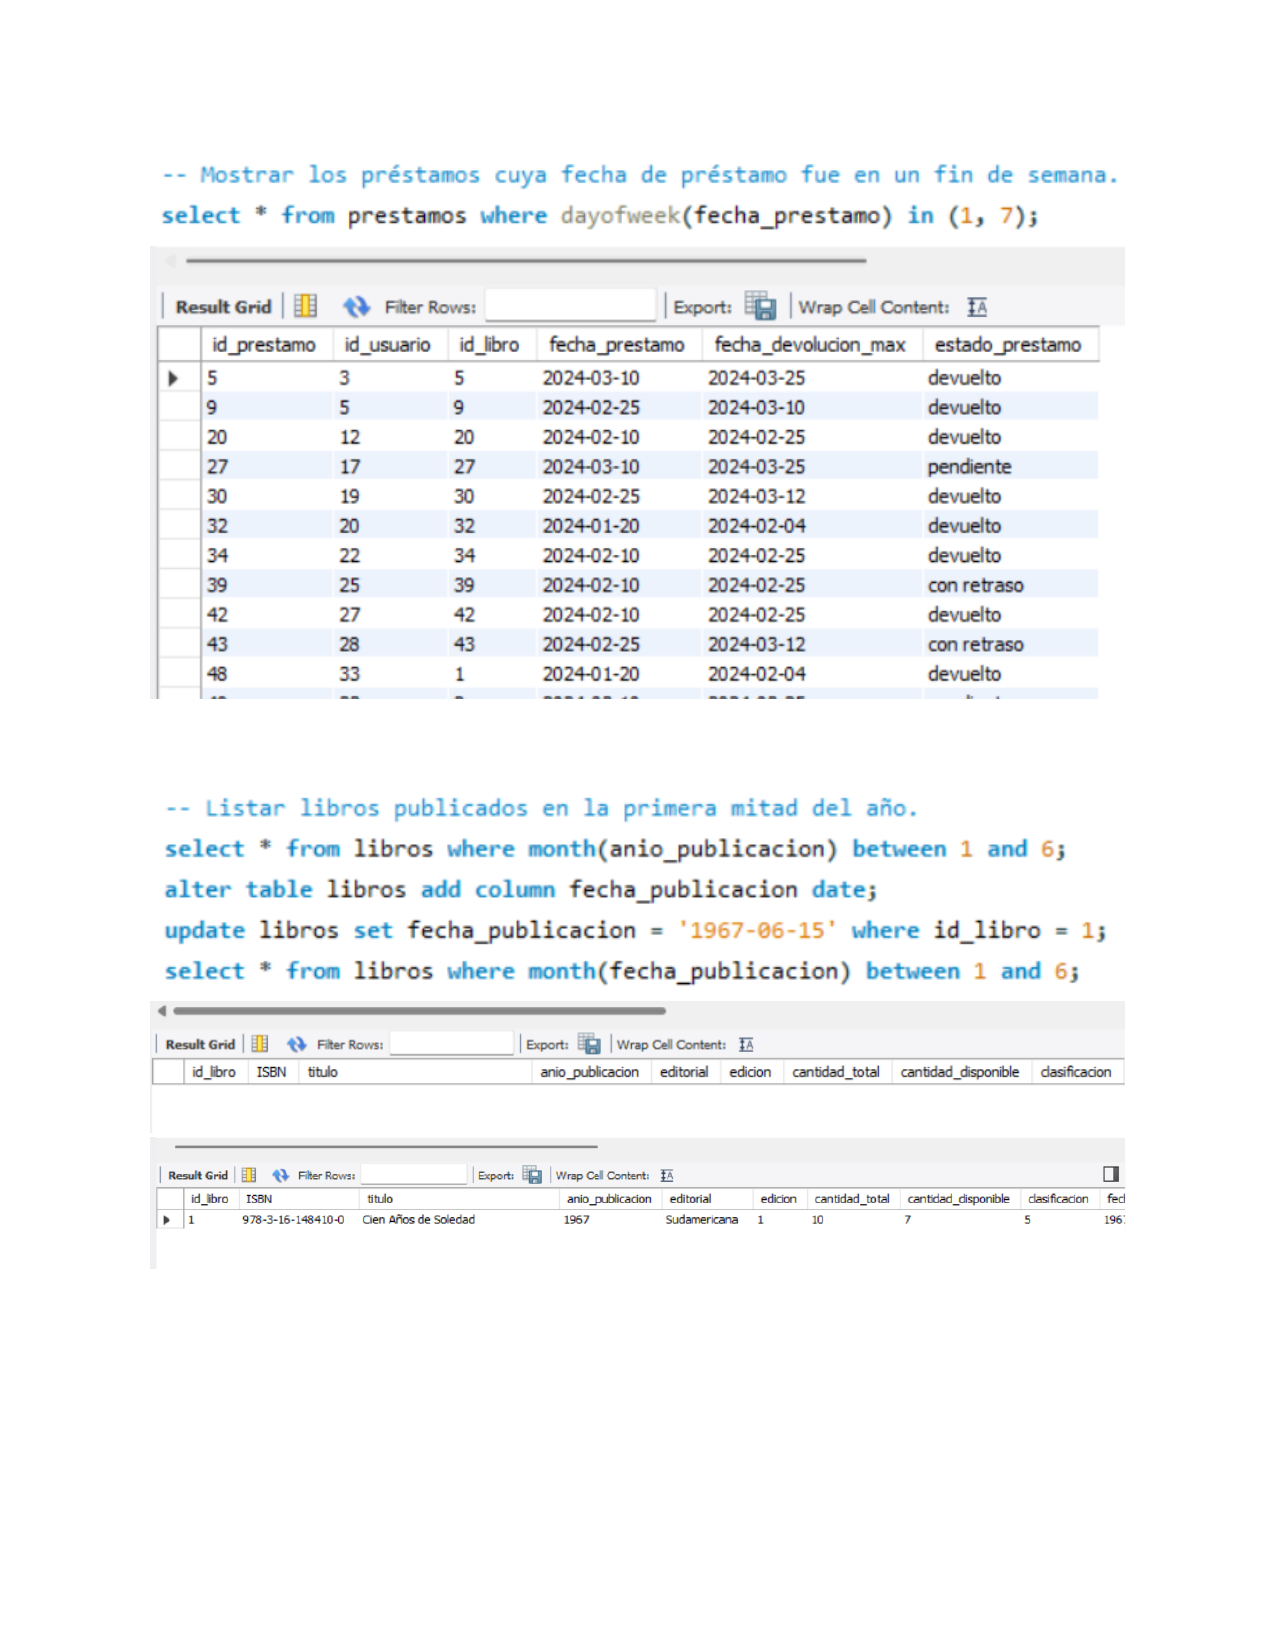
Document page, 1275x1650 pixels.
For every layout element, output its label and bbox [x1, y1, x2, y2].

picture [150, 776, 1125, 997]
picture [150, 246, 1125, 699]
picture [150, 1137, 1125, 1269]
picture [150, 1001, 1125, 1133]
picture [150, 150, 1125, 242]
